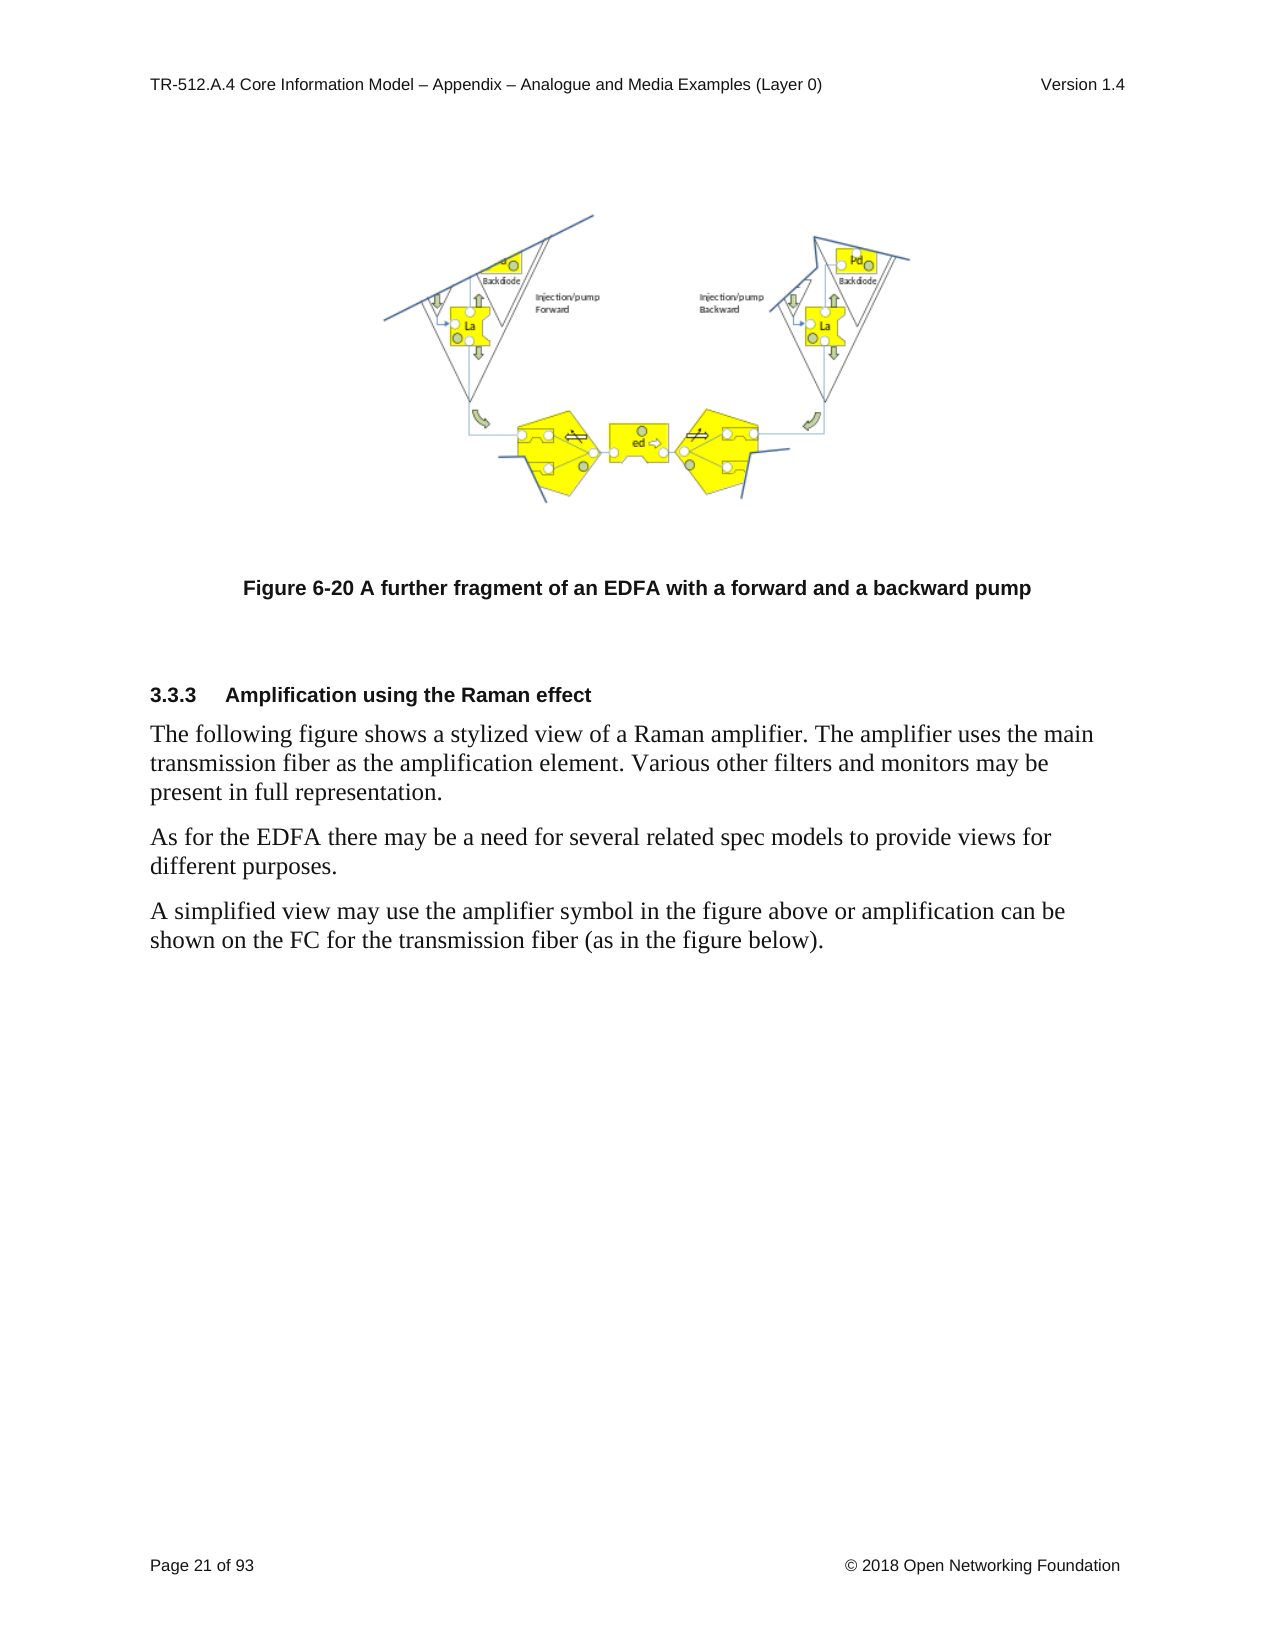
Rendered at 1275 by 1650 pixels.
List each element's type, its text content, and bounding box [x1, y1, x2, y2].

text A simplified view may use the amplifier symbol in the figure above or amplification can be shown on the FC for the transmission fiber (as in the figure below). [150, 896, 1125, 954]
subtitle Amplification using the Raman effect [150, 683, 1125, 707]
text The following figure shows a stylized view of a Raman amplifier. The amplifier uses the main transmission fiber as the amplification element. Various other filters and monitors may be present in full representation. [150, 719, 1125, 806]
text As for the EDFA there may be a need for several related spec models to provide views for different purposes. [150, 822, 1125, 880]
